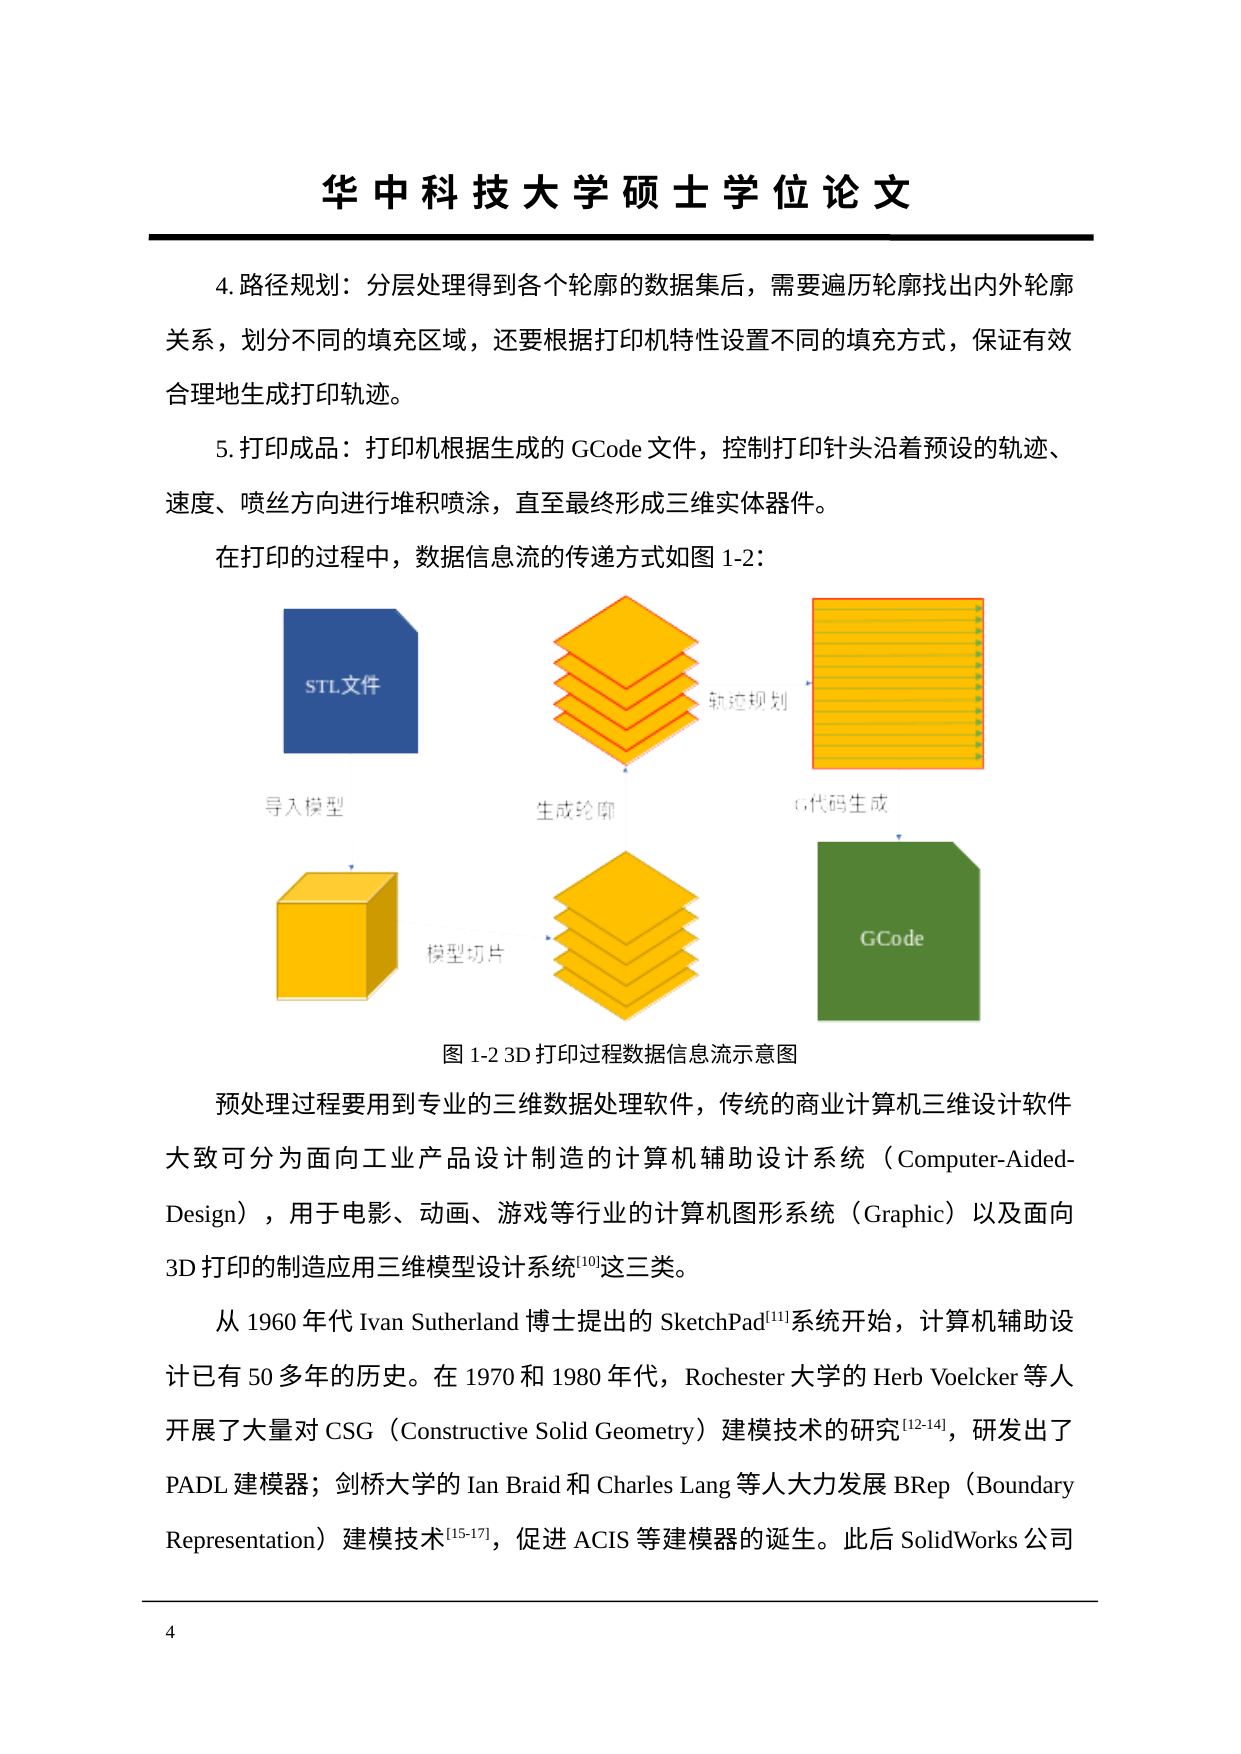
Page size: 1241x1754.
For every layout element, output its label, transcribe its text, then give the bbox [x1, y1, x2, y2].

text 预处理过程要用到专业的三维数据处理软件，传统的商业计算机三维设计软件大致可分为面向工业产品设计制造的计算机辅助设计系统（Computer-Aided-Design），用于电影、动画、游戏等行业的计算机图形系统（Graphic）以及面向3D打印的制造应用三维模型设计系统[10]这三类。 [165, 1084, 1075, 1284]
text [165, 1302, 1075, 1556]
text 图 1-2 3D打印过程数据信息流示意图 [165, 1037, 1075, 1068]
text 在打印的过程中，数据信息流的传递方式如图 1-2： [165, 538, 1075, 574]
list 路径规划：分层处理得到各个轮廓的数据集后，需要遍历轮廓找出内外轮廓关系，划分不同的填充区域，还要根据打印机特性设置不同的填充方式，保证有效合理地生成打印轨迹。 [165, 266, 1075, 411]
list 打印成品：打印机根据生成的GCode文件，控制打印针头沿着预设的轨迹、速度、喷丝方向进行堆积喷涂，直至最终形成三维实体器件。 [165, 429, 1075, 519]
